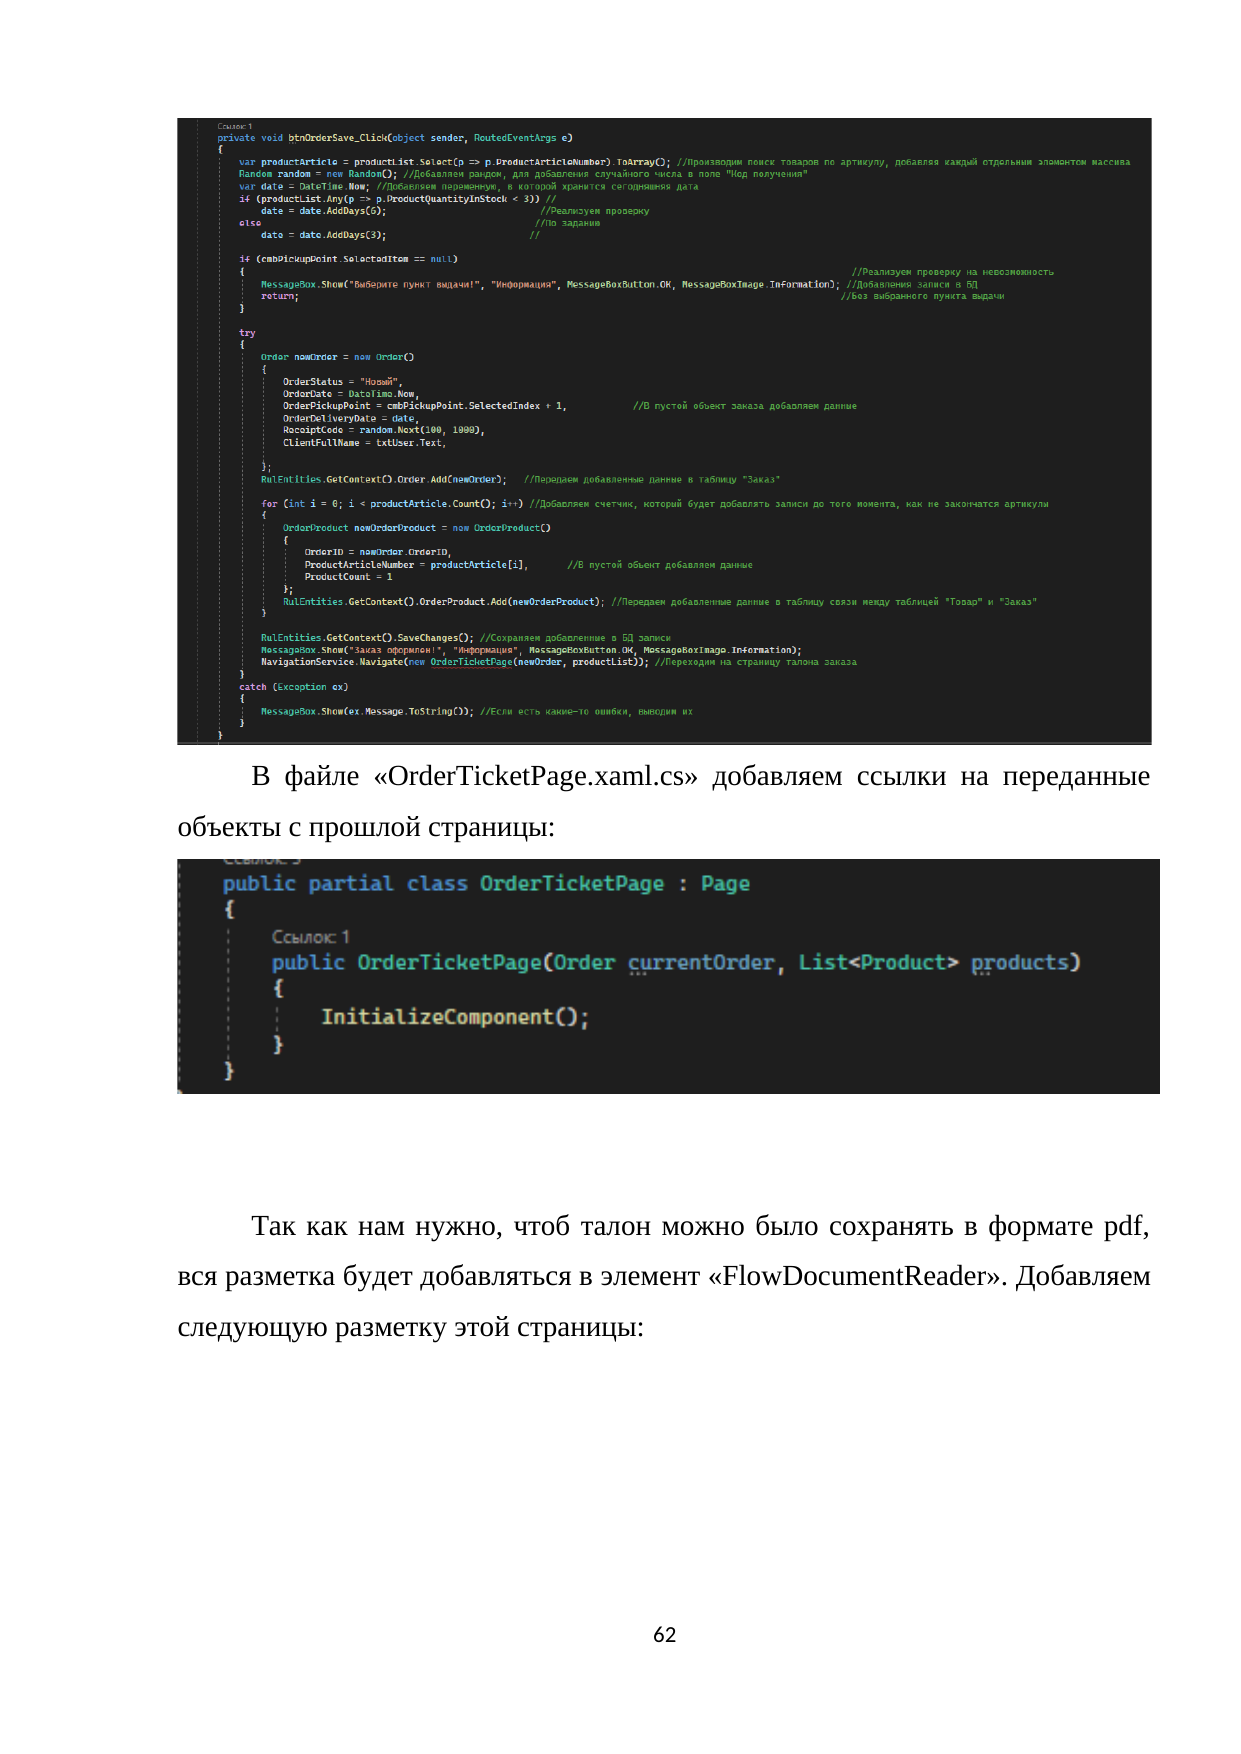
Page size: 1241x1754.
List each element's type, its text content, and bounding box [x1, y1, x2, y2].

picture [177, 118, 1152, 745]
text Так как нам нужно, чтоб талон можно было сохранять в формате pdf, вся разметка будет добавляться в элемент «FlowDocumentReader». Добавляем следующую разметку этой страницы: [177, 1208, 1152, 1342]
picture [177, 859, 1160, 1094]
text В файле «OrderTicketPage.xaml.cs» добавляем ссылки на переданные объекты с прошлой страницы: [177, 758, 1152, 842]
